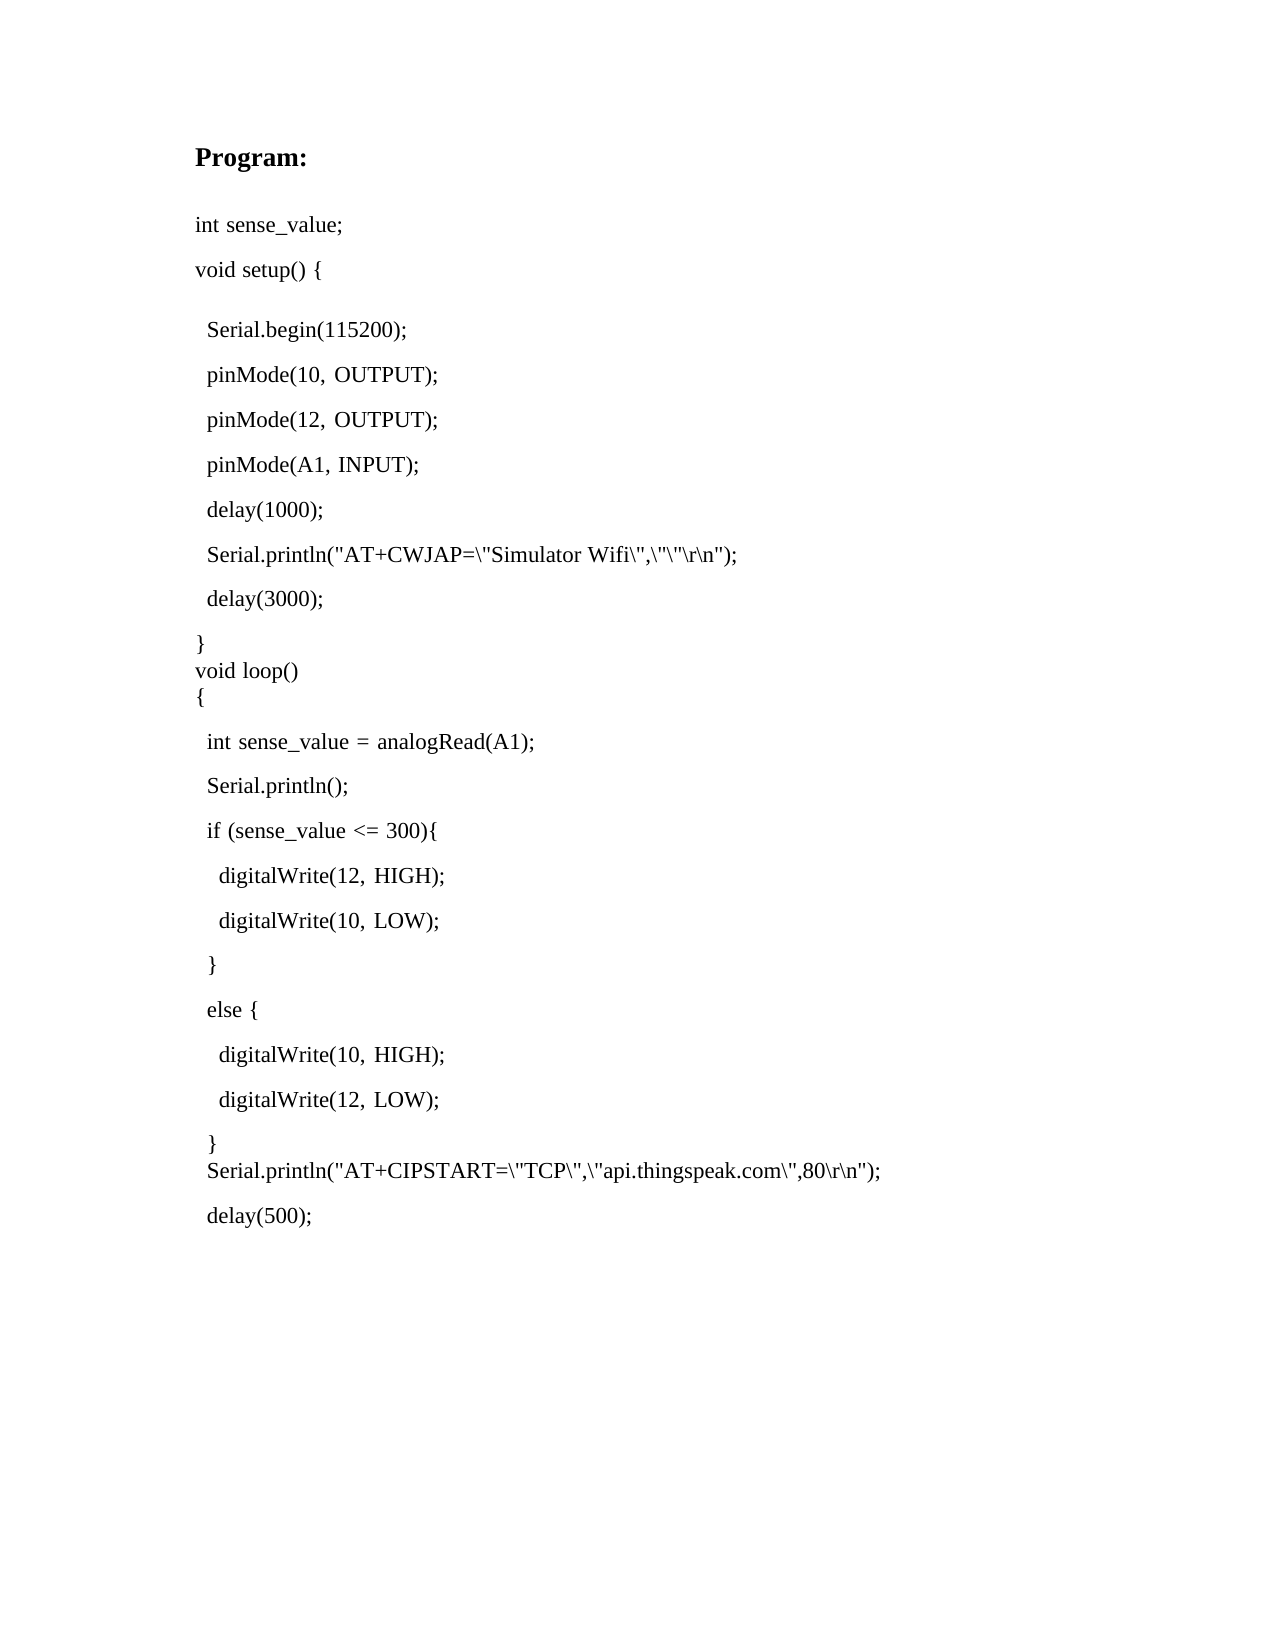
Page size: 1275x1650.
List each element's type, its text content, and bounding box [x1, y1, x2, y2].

text int sense_value = analogRead(A1); Serial.println(); [207, 728, 594, 799]
text Program: [195, 141, 1125, 172]
text Serial.println("AT+CIPSTART=\"TCP\",\"api.thingspeak.com\",80\r\n"); delay(500); [207, 1157, 940, 1228]
text Serial.begin(115200); pinMode(10, OUTPUT); pinMode(12, OUTPUT); pinMode(A1, INPUT); delay(1000); [207, 317, 476, 522]
text } [207, 1131, 1125, 1157]
text if (sense_value <= 300){ digitalWrite(12, HIGH); digitalWrite(10, LOW); [207, 817, 476, 933]
text void loop() [195, 657, 1125, 683]
text } [207, 951, 1125, 978]
text Serial.println("AT+CWJAP=\"Simulator Wifi\",\"\"\r\n"); delay(3000); [207, 541, 852, 612]
text { [195, 683, 1125, 709]
text int sense_value; void setup() { [195, 211, 363, 282]
text else { [207, 996, 1125, 1023]
text digitalWrite(10, HIGH); digitalWrite(12, LOW); [218, 1041, 476, 1112]
text } [195, 630, 1125, 657]
